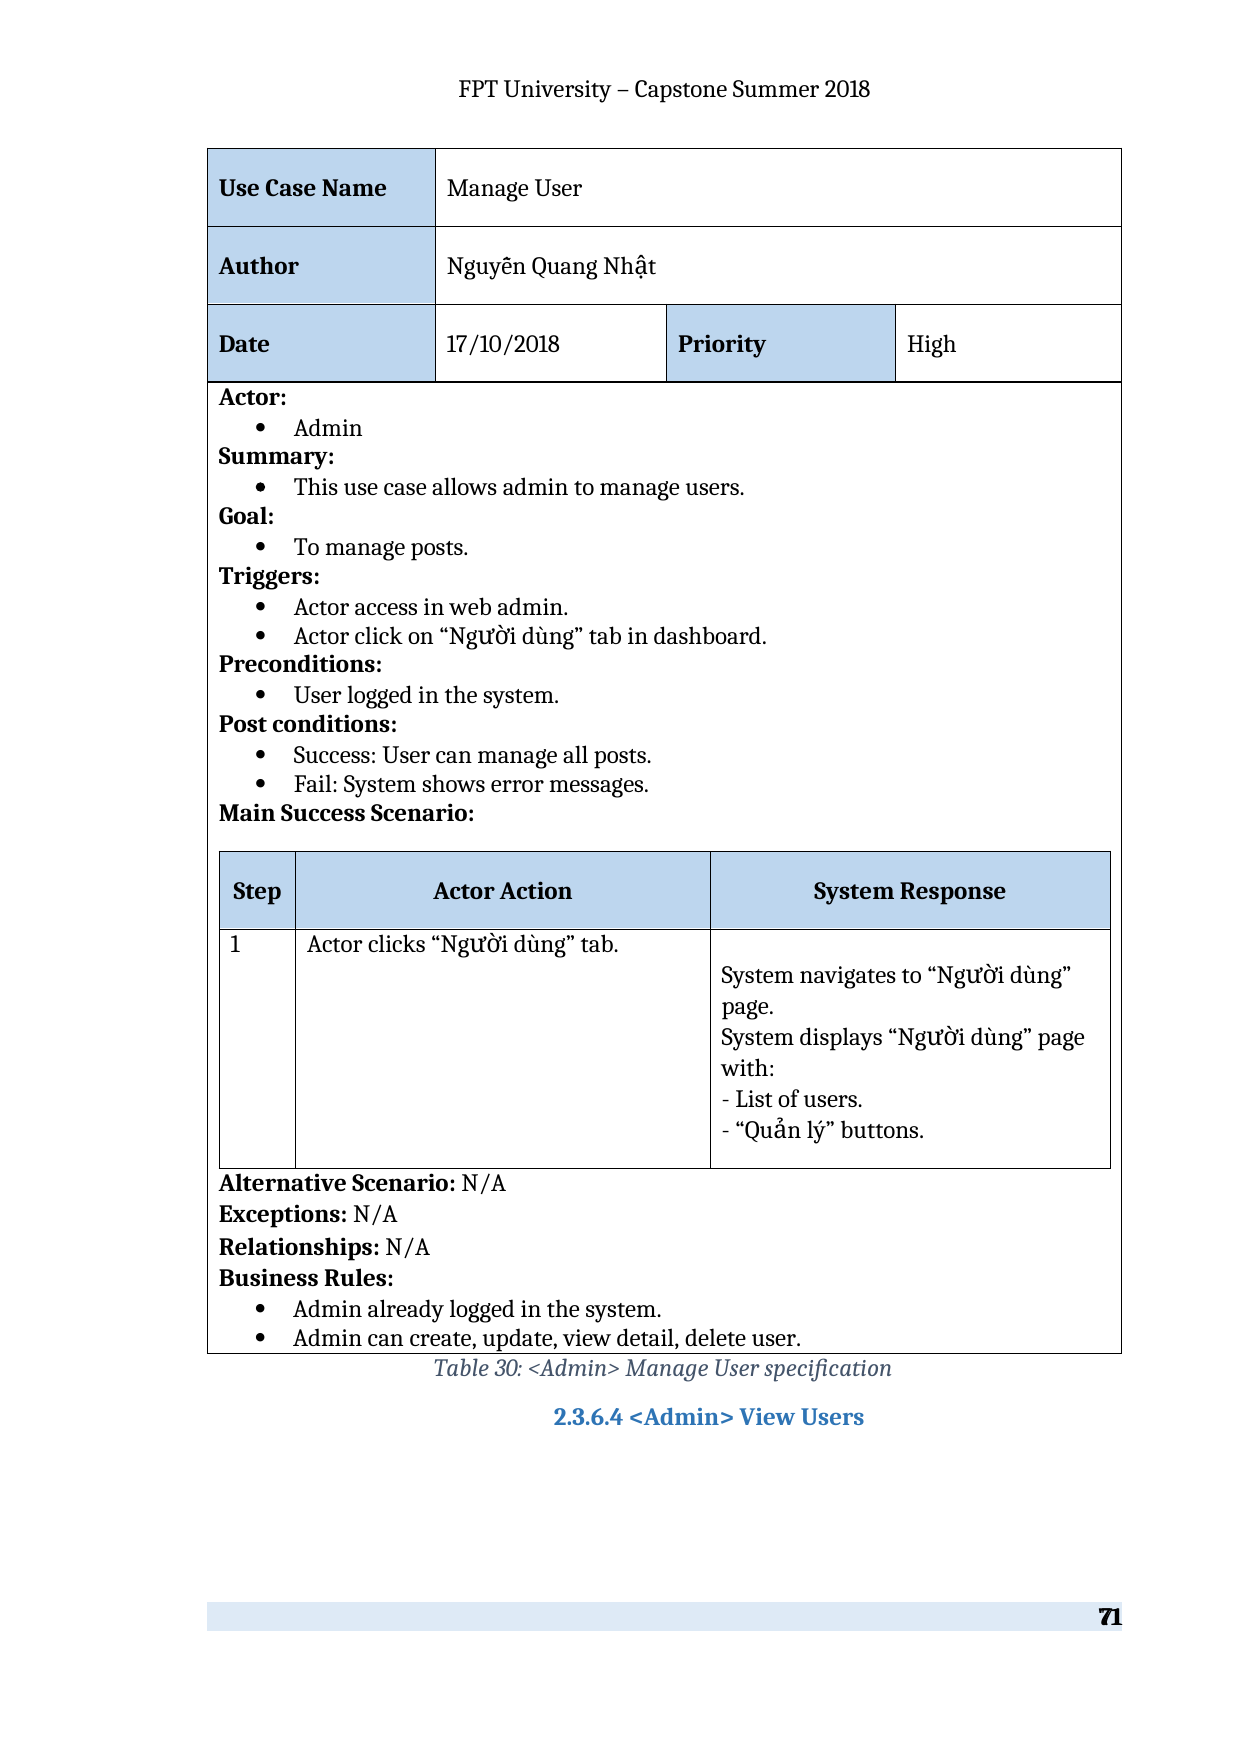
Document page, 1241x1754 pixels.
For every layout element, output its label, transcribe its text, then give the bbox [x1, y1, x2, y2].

text Table 30: <Admin> Manage User specification [207, 1354, 1122, 1382]
table_cell Author [208, 227, 435, 303]
table_cell Nguyễn Quang Nhật [436, 227, 1121, 303]
table_cell Manage User [436, 149, 1121, 226]
table_cell Actor: Admin Summary: This use case allows admin to manage users. Goal: To manage posts. Triggers: Actor access in web admin. Actor click on “Người dùng” tab in dashboard. Preconditions: User logged in the system. Post conditions: Success: User can manage all posts. Fail: System shows error messages. Main Success Scenario: Alternative Scenario: N/A Exceptions: N/A Relationships: N/A Business Rules: Admin already logged in the system. Admin can create, update, view detail, delete user. [208, 383, 1121, 1352]
subtitle <Admin> View Users [554, 1403, 1122, 1432]
table_cell Use Case Name [208, 149, 435, 226]
table_cell High [896, 305, 1121, 381]
table_cell Date [208, 305, 435, 381]
table_cell 17/10/2018 [436, 305, 666, 381]
table_cell Priority [667, 305, 895, 381]
